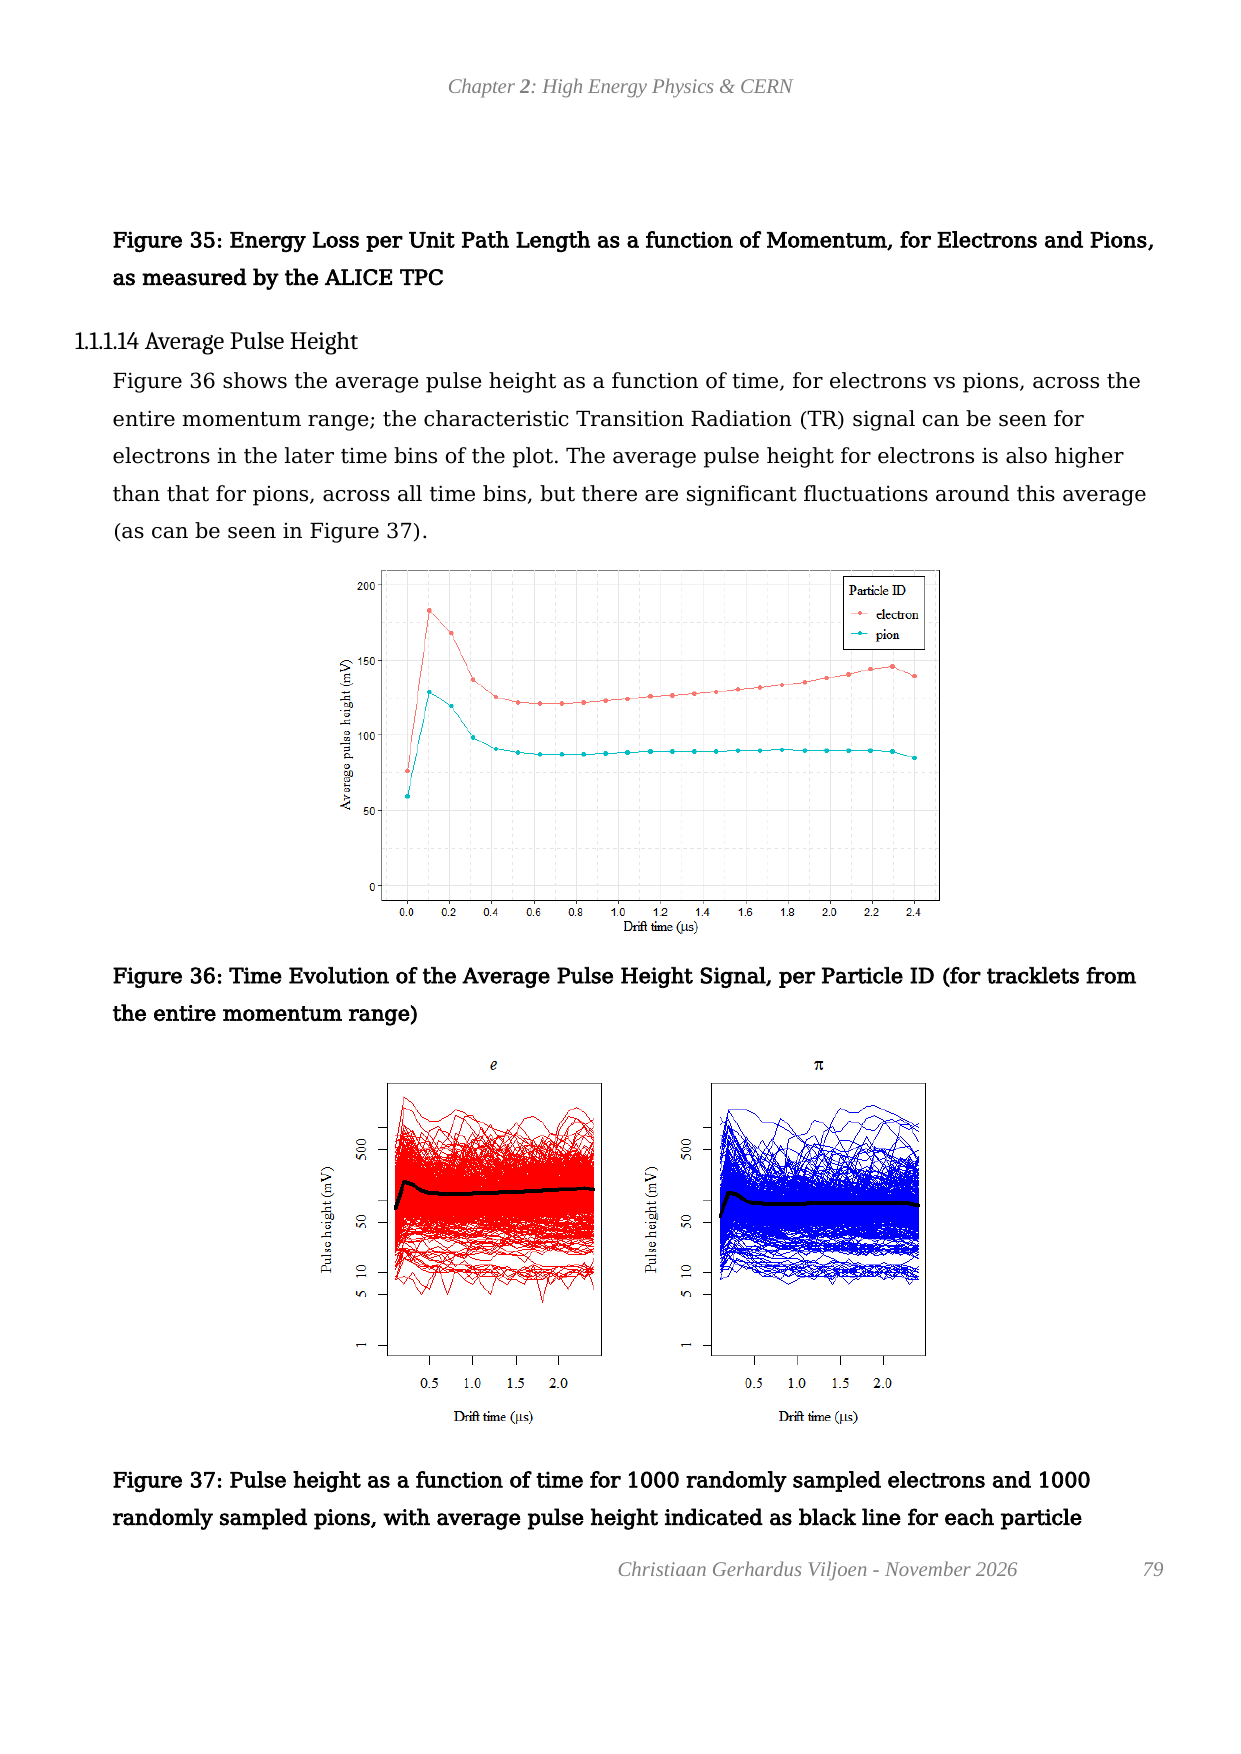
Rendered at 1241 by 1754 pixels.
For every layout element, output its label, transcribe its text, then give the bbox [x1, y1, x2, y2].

picture [314, 1045, 963, 1446]
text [112, 1467, 1165, 1529]
subtitle Average Pulse Height [75, 327, 1165, 355]
picture [332, 563, 945, 942]
